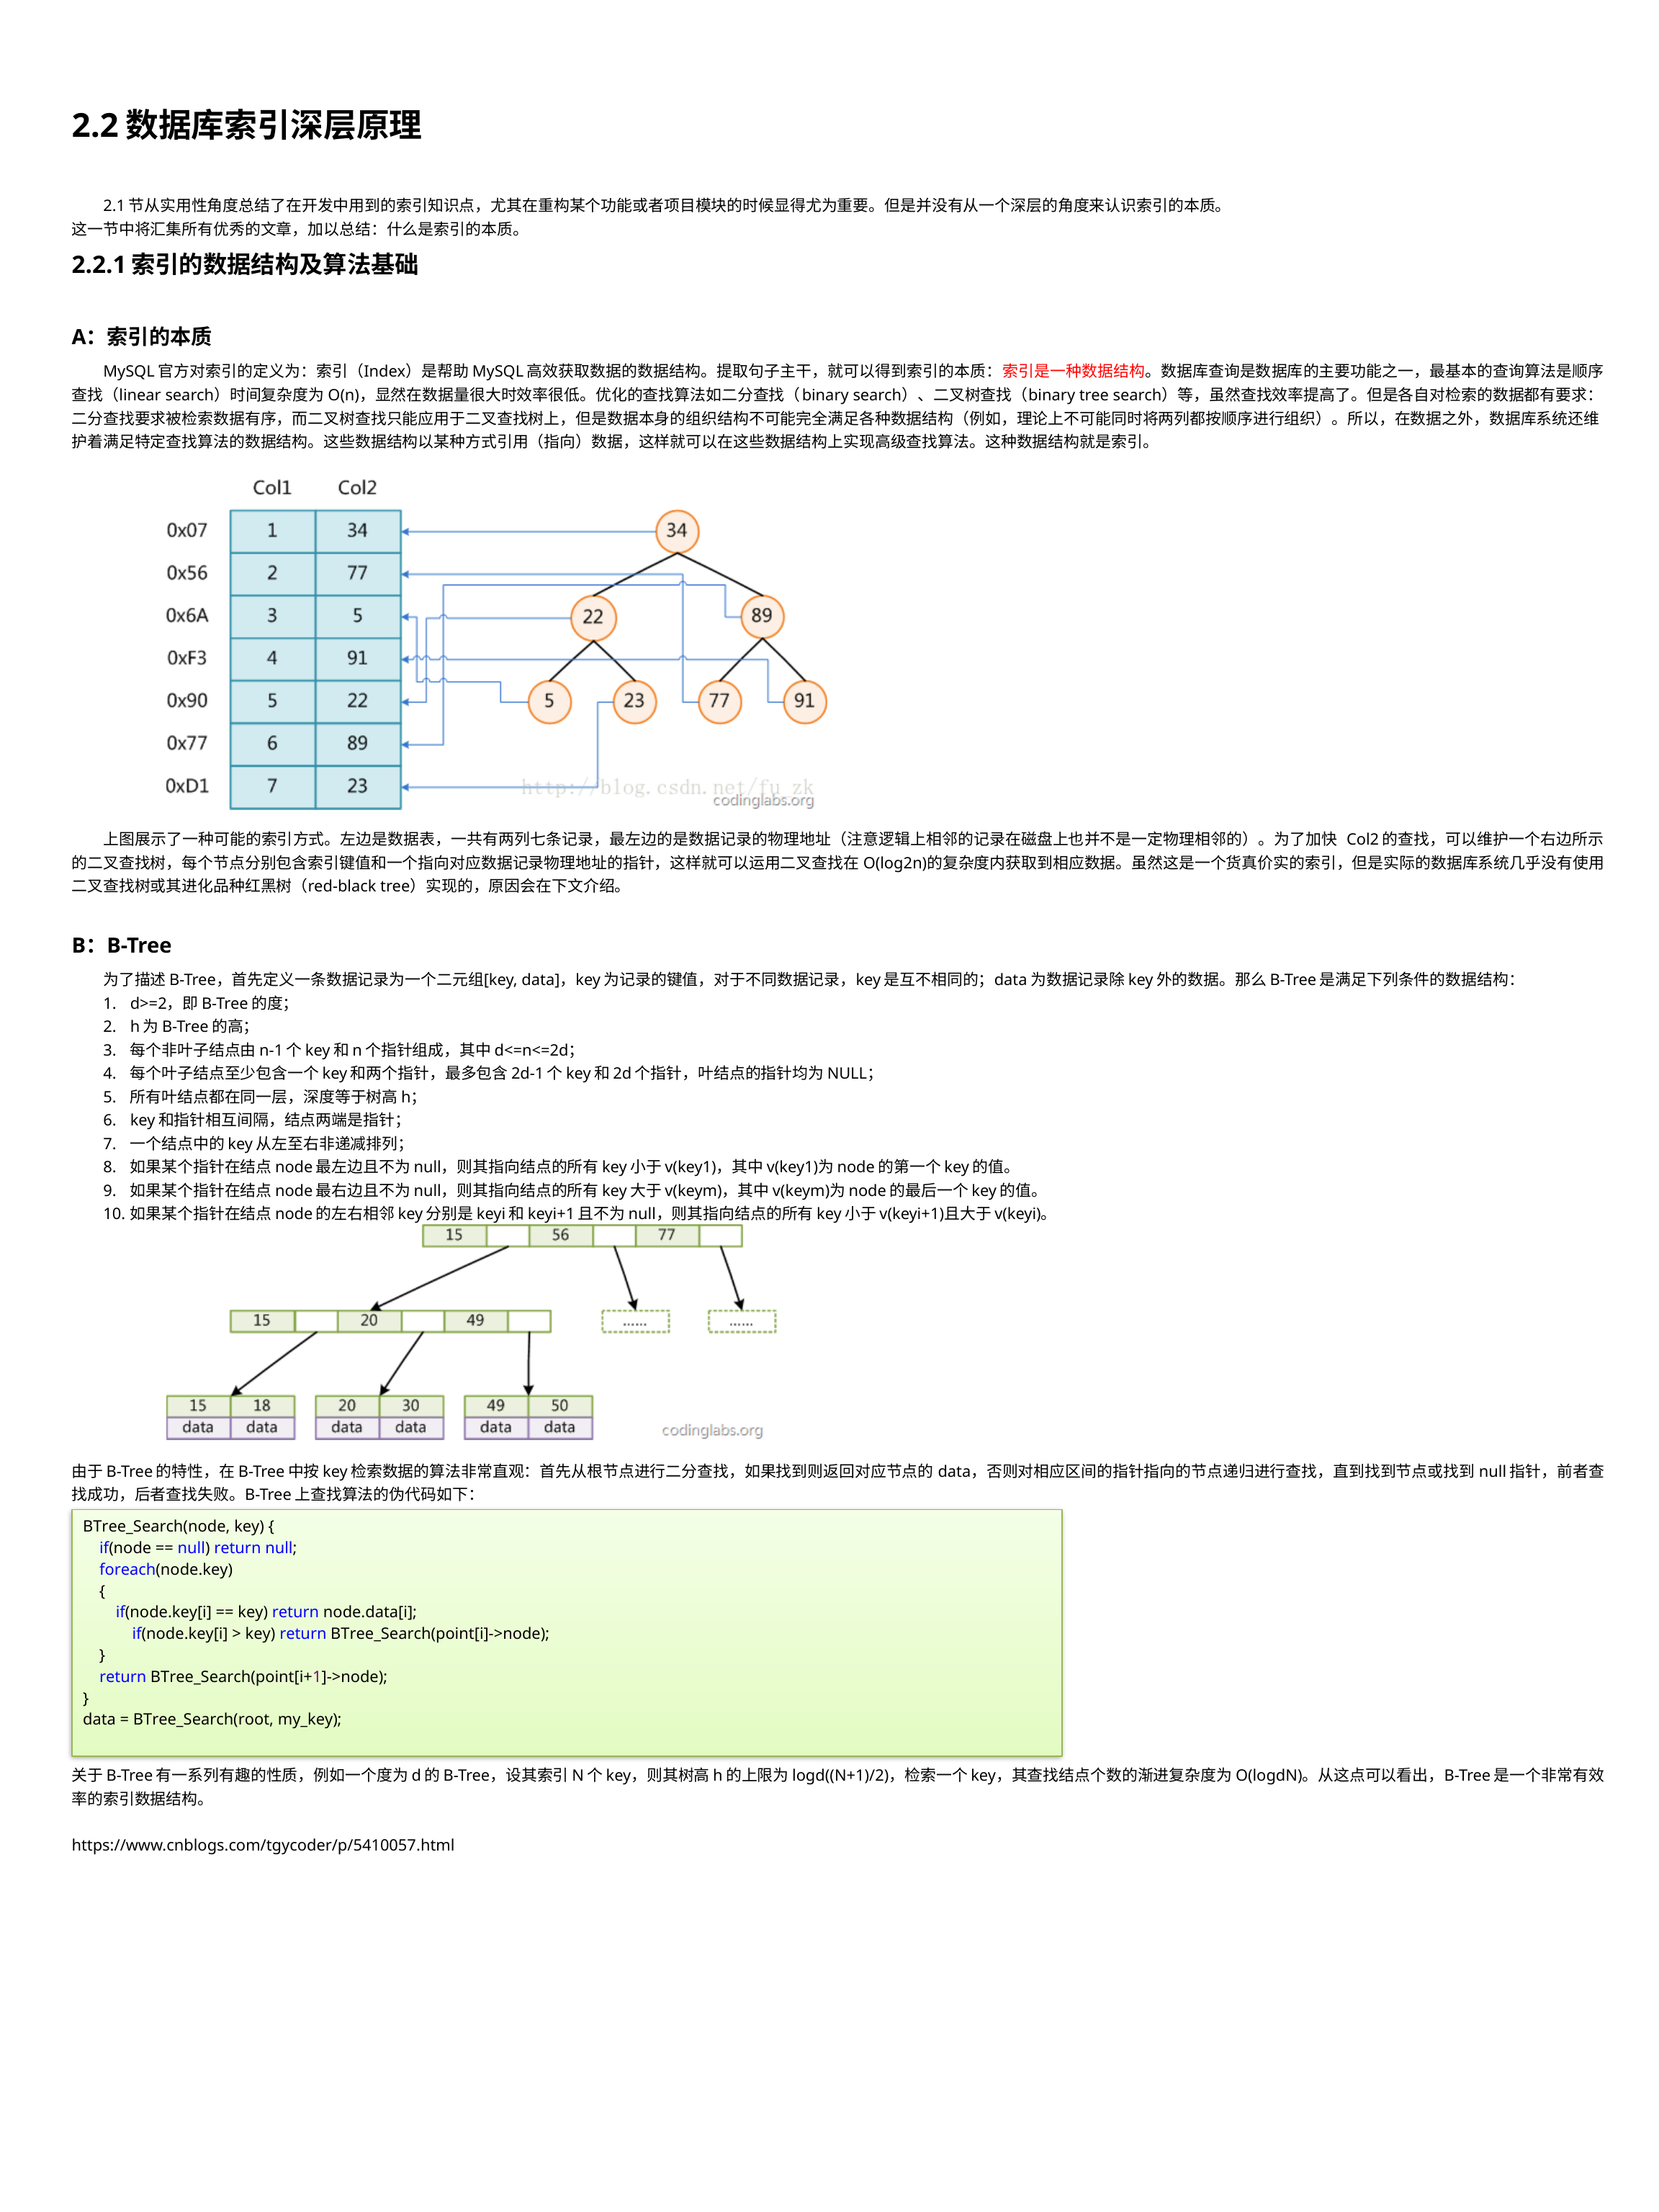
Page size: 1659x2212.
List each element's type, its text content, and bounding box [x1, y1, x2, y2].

text 由于B-Tree的特性，在B-Tree中按key检索数据的算法非常直观：首先从根节点进行二分查找，如果找到则返回对应节点的data，否则对相应区间的指针指向的节点递归进行查找，直到找到节点或找到null指针，前者查找成功，后者查找失败。B-Tree上查找算法的伪代码如下： [71, 1459, 1604, 1506]
list 每个非叶子结点由n-1个key和n个指针组成，其中d<=n<=2d； [103, 1038, 1604, 1061]
text 上图展示了一种可能的索引方式。左边是数据表，一共有两列七条记录，最左边的是数据记录的物理地址（注意逻辑上相邻的记录在磁盘上也并不是一定物理相邻的）。为了加快Col2的查找，可以维护一个右边所示的二叉查找树，每个节点分别包含索引键值和一个指向对应数据记录物理地址的指针，这样就可以运用二叉查找在O(log2n)的复杂度内获取到相应数据。虽然这是一个货真价实的索引，但是实际的数据库系统几乎没有使用二叉查找树或其进化品种红黑树（red-black tree）实现的，原因会在下文介绍。 [71, 827, 1604, 897]
list 每个叶子结点至少包含一个key和两个指针，最多包含2d-1个key和2d个指针，叶结点的指针均为NULL； [103, 1061, 1604, 1084]
text 2.1节从实用性角度总结了在开发中用到的索引知识点，尤其在重构某个功能或者项目模块的时候显得尤为重要。但是并没有从一个深层的角度来认识索引的本质。 [71, 193, 1604, 216]
text B：B-Tree [71, 920, 1604, 967]
text https://www.cnblogs.com/tgycoder/p/5410057.html [71, 1833, 1604, 1856]
text 2.2数据库索引深层原理 [71, 88, 1604, 158]
text 为了描述B-Tree，首先定义一条数据记录为一个二元组[key, data]，key为记录的键值，对于不同数据记录，key是互不相同的；data为数据记录除key外的数据。那么B-Tree是满足下列条件的数据结构： [71, 967, 1604, 991]
list key和指针相互间隔，结点两端是指针； [103, 1107, 1604, 1131]
list 如果某个指针在结点node最右边且不为null，则其指向结点的所有key大于v(keym)，其中v(keym)为node的最后一个key的值。 [103, 1178, 1604, 1201]
list 一个结点中的key从左至右非递减排列； [103, 1131, 1604, 1154]
list 如果某个指针在结点node最左边且不为null，则其指向结点的所有key小于v(key1)，其中v(key1)为node的第一个key的值。 [103, 1154, 1604, 1178]
text A：索引的本质 [71, 312, 1604, 359]
list 所有叶结点都在同一层，深度等于树高h； [103, 1084, 1604, 1107]
picture [166, 1224, 777, 1440]
list 如果某个指针在结点node的左右相邻key分别是keyi和keyi+1且不为null，则其指向结点的所有key小于v(keyi+1)且大于v(keyi)。 [103, 1201, 1604, 1225]
text MySQL官方对索引的定义为：索引（Index）是帮助MySQL高效获取数据的数据结构。提取句子主干，就可以得到索引的本质：索引是一种数据结构。数据库查询是数据库的主要功能之一，最基本的查询算法是顺序查找（linear search）时间复杂度为O(n)，显然在数据量很大时效率很低。优化的查找算法如二分查找（binary search）、二叉树查找（binary tree search）等，虽然查找效率提高了。但是各自对检索的数据都有要求：二分查找要求被检索数据有序，而二叉树查找只能应用于二叉查找树上，但是数据本身的组织结构不可能完全满足各种数据结构（例如，理论上不可能同时将两列都按顺序进行组织）。所以，在数据之外，数据库系统还维护着满足特定查找算法的数据结构。这些数据结构以某种方式引用（指向）数据，这样就可以在这些数据结构上实现高级查找算法。这种数据结构就是索引。 [71, 359, 1604, 452]
text 关于B-Tree有一系列有趣的性质，例如一个度为d的B-Tree，设其索引N个key，则其树高h的上限为logd((N+1)/2)，检索一个key，其查找结点个数的渐进复杂度为O(logdN)。从这点可以看出，B-Tree是一个非常有效率的索引数据结构。 [71, 1763, 1604, 1809]
list d>=2，即B-Tree的度； [103, 991, 1604, 1014]
list h为B-Tree的高； [103, 1014, 1604, 1038]
picture [166, 475, 828, 810]
text 2.2.1索引的数据结构及算法基础 [71, 240, 1604, 287]
text 这一节中将汇集所有优秀的文章，加以总结：什么是索引的本质。 [71, 216, 1604, 240]
